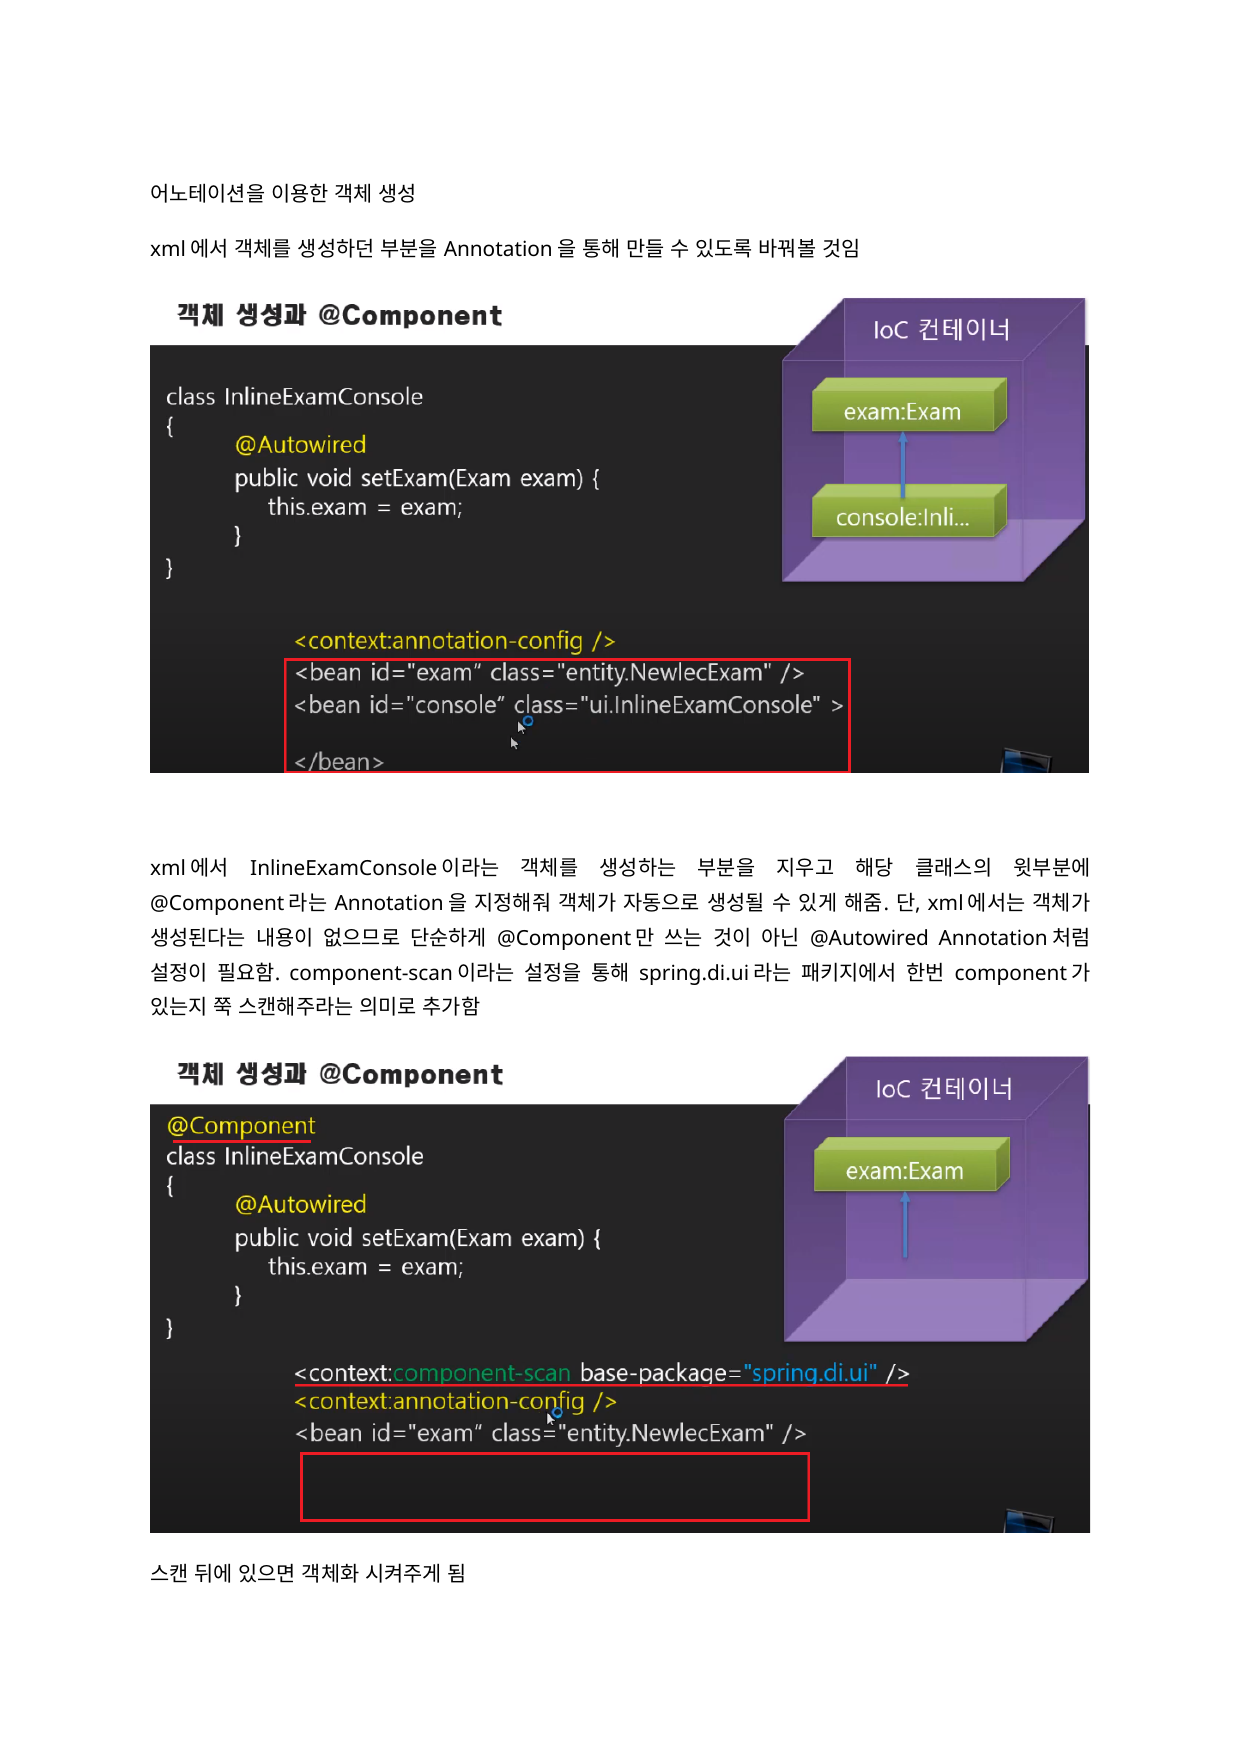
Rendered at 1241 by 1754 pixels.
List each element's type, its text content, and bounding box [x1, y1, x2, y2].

text xml에서 InlineExamConsole이라는 객체를 생성하는 부분을 지우고 해당 클래스의 윗부분에 @Component라는 Annotation을 지정해줘 객체가 자동으로 생성될 수 있게 해줌. 단, xml에서는 객체가 생성된다는 내용이 없으므로 단순하게 @Component만 쓰는 것이 아닌 @Autowired Annotation처럼 설정이 필요함. component-scan이라는 설정을 통해 spring.di.ui라는 패키지에서 한번 component가 있는지 쭉 스캔해주라는 의미로 추가함 [150, 851, 1090, 1021]
picture [150, 288, 1089, 773]
text xml에서 객체를 생성하던 부분을 Annotation을 통해 만들 수 있도록 바꿔볼 것임 [150, 233, 1090, 263]
text 스캔 뒤에 있으면 객체화 시켜주게 됨 [150, 1557, 1090, 1587]
text 어노테이션을 이용한 객체 생성 [150, 177, 1090, 207]
picture [150, 1046, 1091, 1533]
